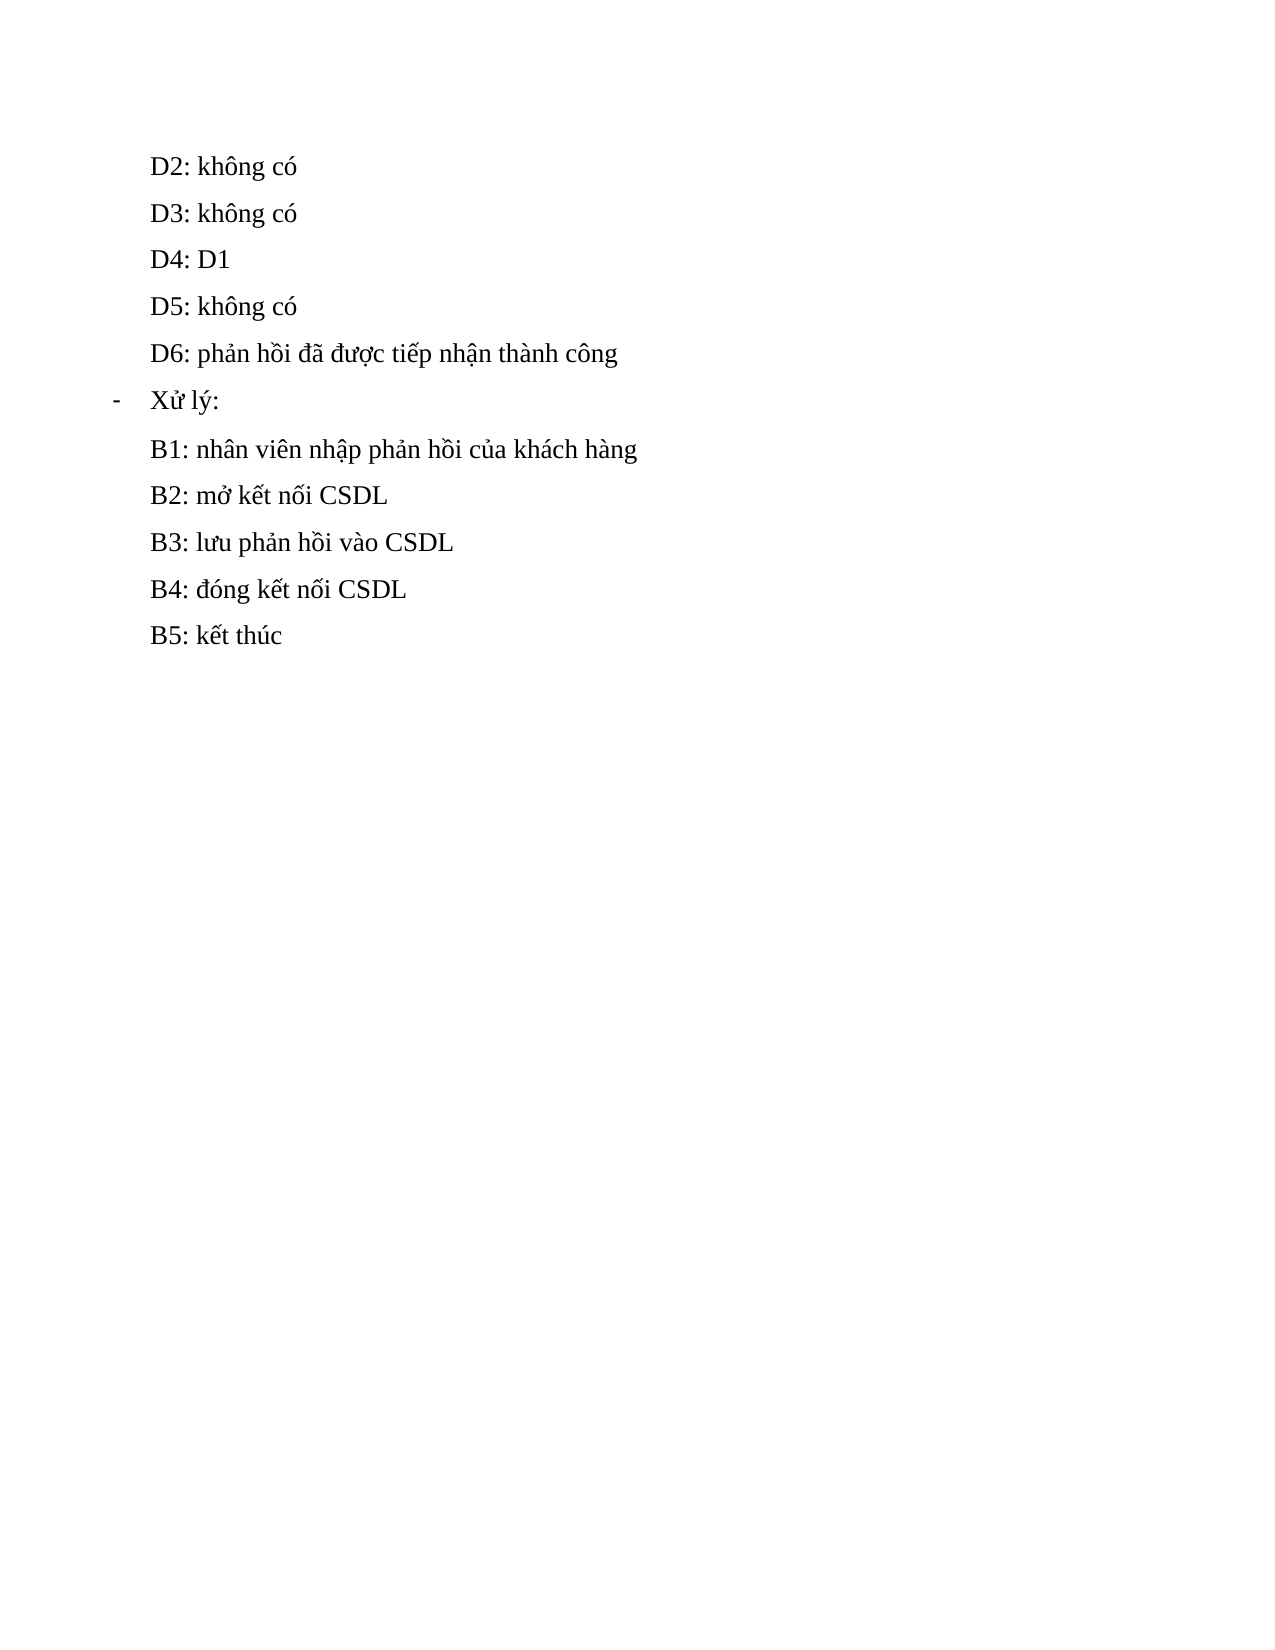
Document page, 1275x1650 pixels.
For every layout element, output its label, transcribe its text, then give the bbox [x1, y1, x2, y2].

list B3: lưu phản hồi vào CSDL [150, 526, 1162, 557]
list Xử lý: [112, 383, 1162, 416]
list B5: kết thúc [150, 619, 1162, 651]
list D4: D1 [150, 243, 1162, 274]
list B2: mở kết nối CSDL [150, 479, 1162, 511]
list D2: không có [150, 150, 1162, 181]
list D5: không có [150, 290, 1162, 321]
list B4: đóng kết nối CSDL [150, 573, 1162, 604]
list B1: nhân viên nhập phản hồi của khách hàng [150, 433, 1162, 464]
list D3: không có [150, 197, 1162, 228]
list D6: phản hồi đã được tiếp nhận thành công [150, 337, 1162, 368]
